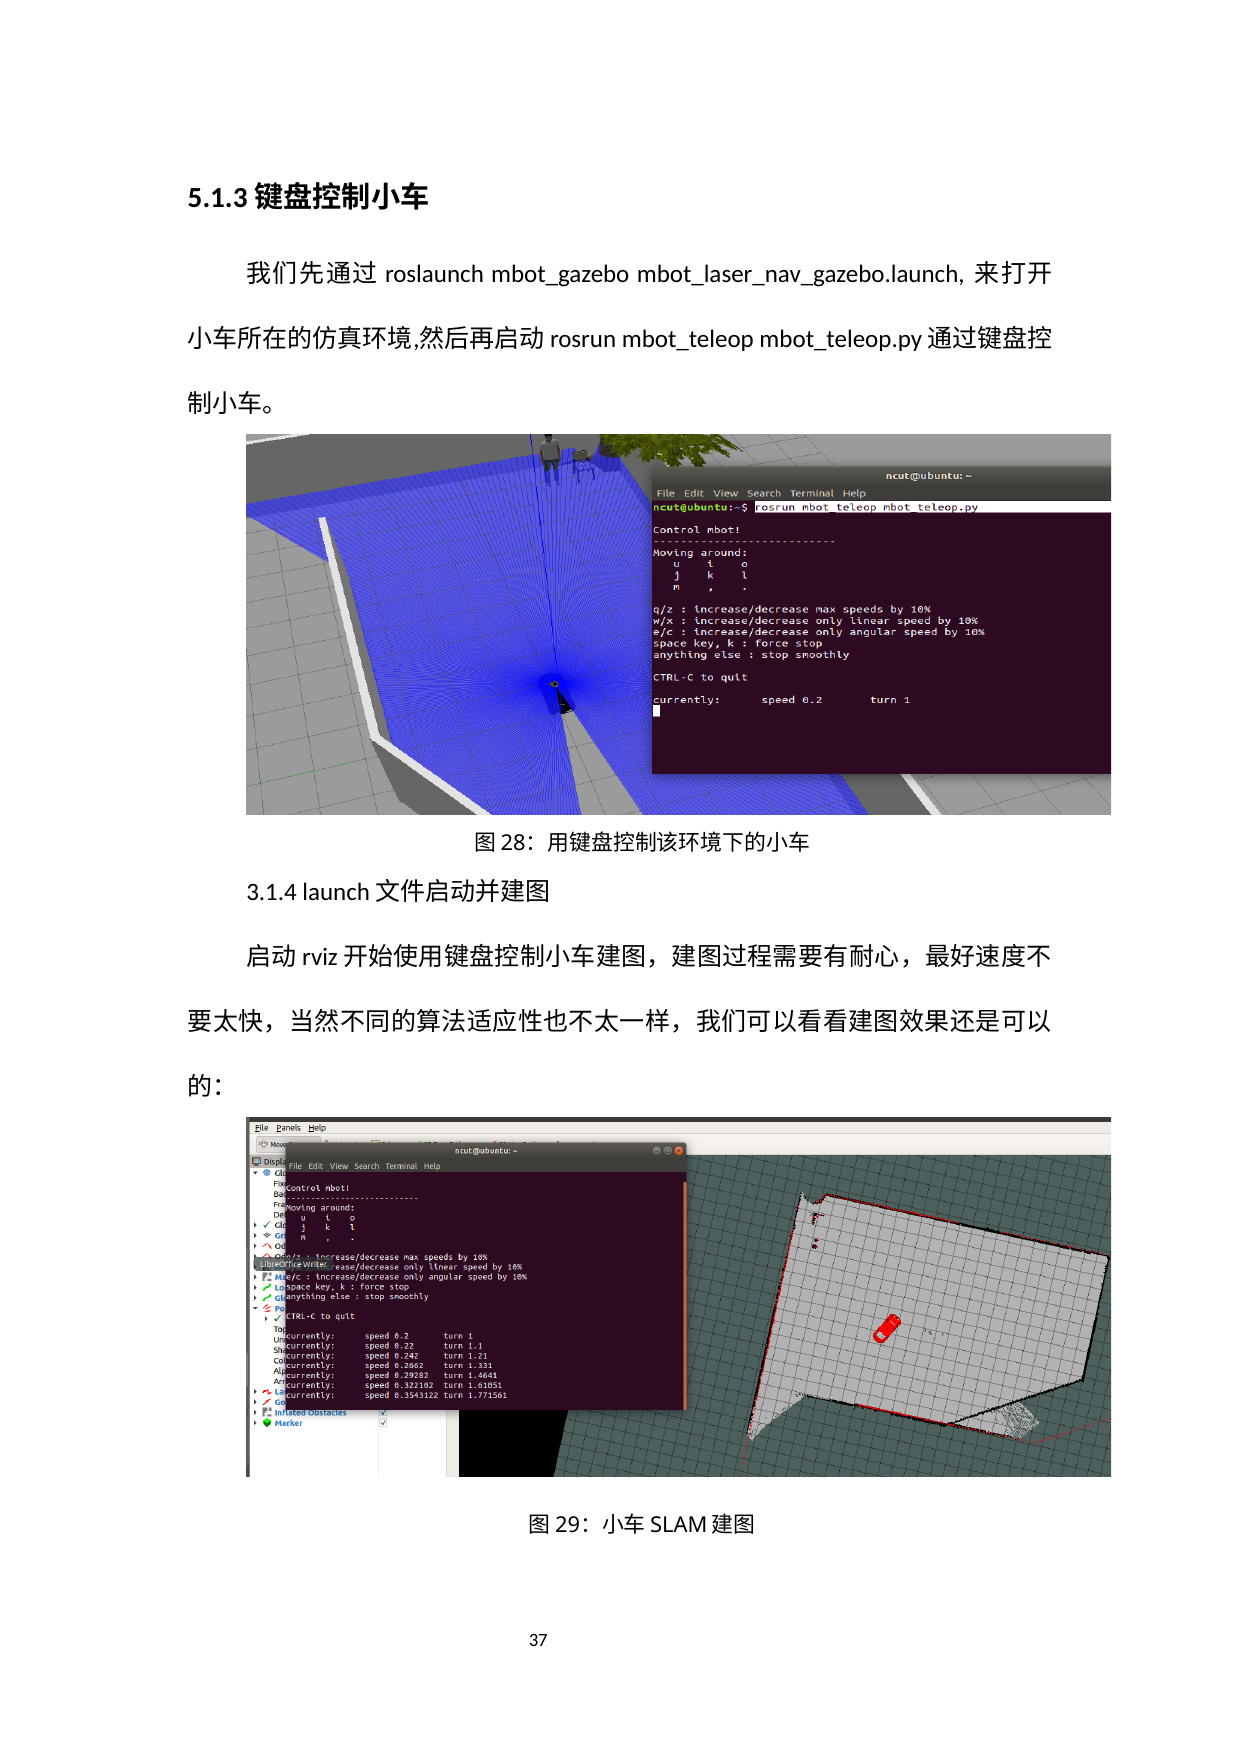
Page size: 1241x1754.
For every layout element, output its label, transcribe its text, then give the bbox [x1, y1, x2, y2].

text 图29：小车SLAM建图 [187, 1507, 1053, 1539]
text 图28：用键盘控制该环境下的小车 [187, 824, 1053, 857]
text 启动rviz开始使用键盘控制小车建图，建图过程需要有耐心，最好速度不要太快，当然不同的算法适应性也不太一样，我们可以看看建图效果还是可以的： [187, 922, 1053, 1117]
picture [246, 434, 1112, 815]
picture [246, 1117, 1112, 1477]
subtitle 5.1.3 键盘控制小车 [187, 162, 1053, 227]
text 我们先通过roslaunch mbot_gazebo mbot_laser_nav_gazebo.launch, 来打开小车所在的仿真环境,然后再启动rosrun mbot_teleop mbot_teleop.py通过键盘控制小车。 [187, 239, 1053, 434]
text 3.1.4 launch文件启动并建图 [187, 857, 1053, 922]
